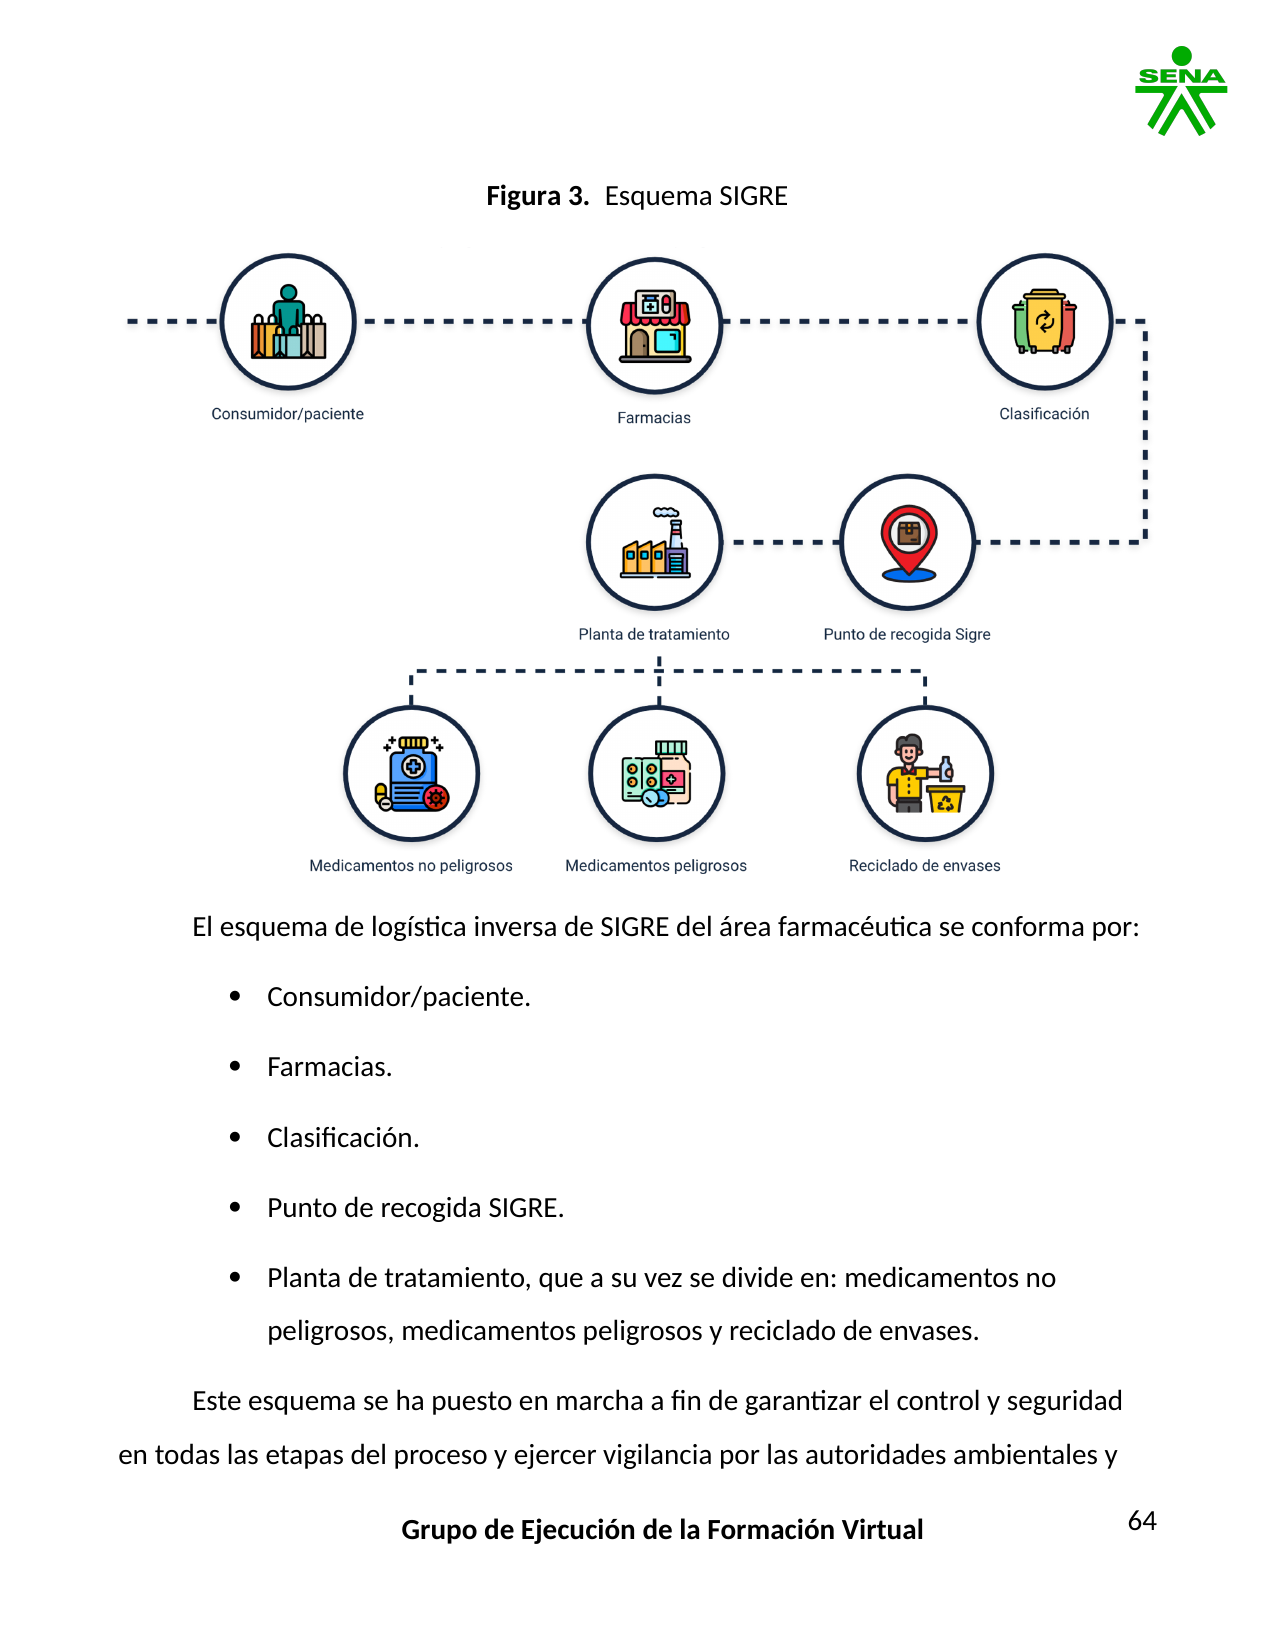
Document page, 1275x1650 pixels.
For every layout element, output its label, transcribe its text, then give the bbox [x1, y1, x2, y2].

picture [1135, 46, 1228, 136]
text El esquema de logística inversa de SIGRE del área farmacéutica se conforma por: [118, 908, 1157, 944]
list Clasificación. [230, 1119, 1157, 1154]
picture [118, 247, 1157, 874]
list Punto de recogida SIGRE. [230, 1189, 1157, 1224]
list Farmacias. [230, 1048, 1157, 1084]
text Esquema SIGRE [118, 177, 1157, 213]
list Planta de tratamiento, que a su vez se divide en: medicamentos no peligrosos, medicamentos peligrosos y reciclado de envases. [230, 1259, 1157, 1348]
list Consumidor/paciente. [230, 978, 1157, 1014]
